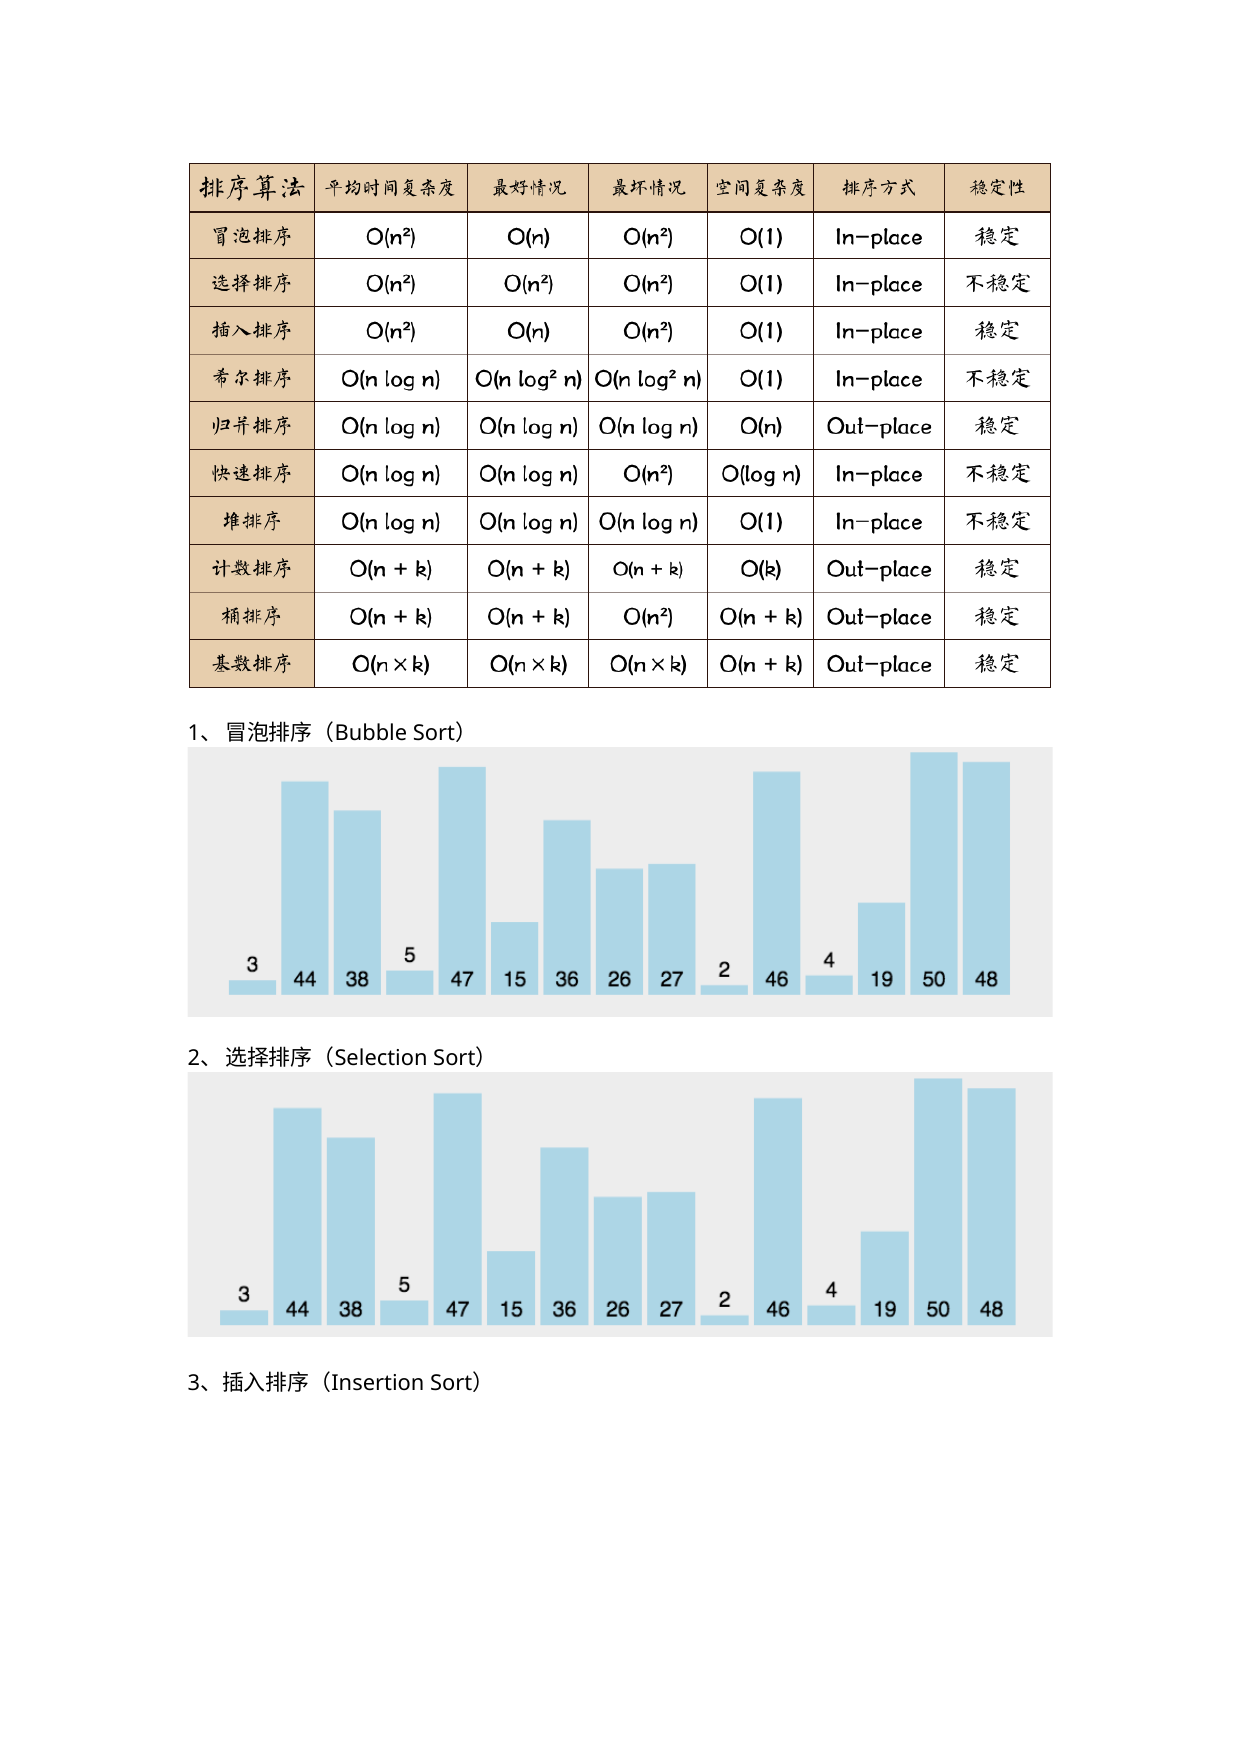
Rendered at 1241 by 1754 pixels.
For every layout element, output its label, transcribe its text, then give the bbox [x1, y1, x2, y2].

text 3、插入排序（Insertion Sort） [187, 1364, 1053, 1397]
picture [187, 1072, 1053, 1337]
list 冒泡排序（Bubble Sort） [187, 714, 1053, 747]
list 选择排序（Selection Sort） [187, 1039, 1053, 1072]
picture [187, 747, 1053, 1017]
picture [187, 162, 1053, 689]
